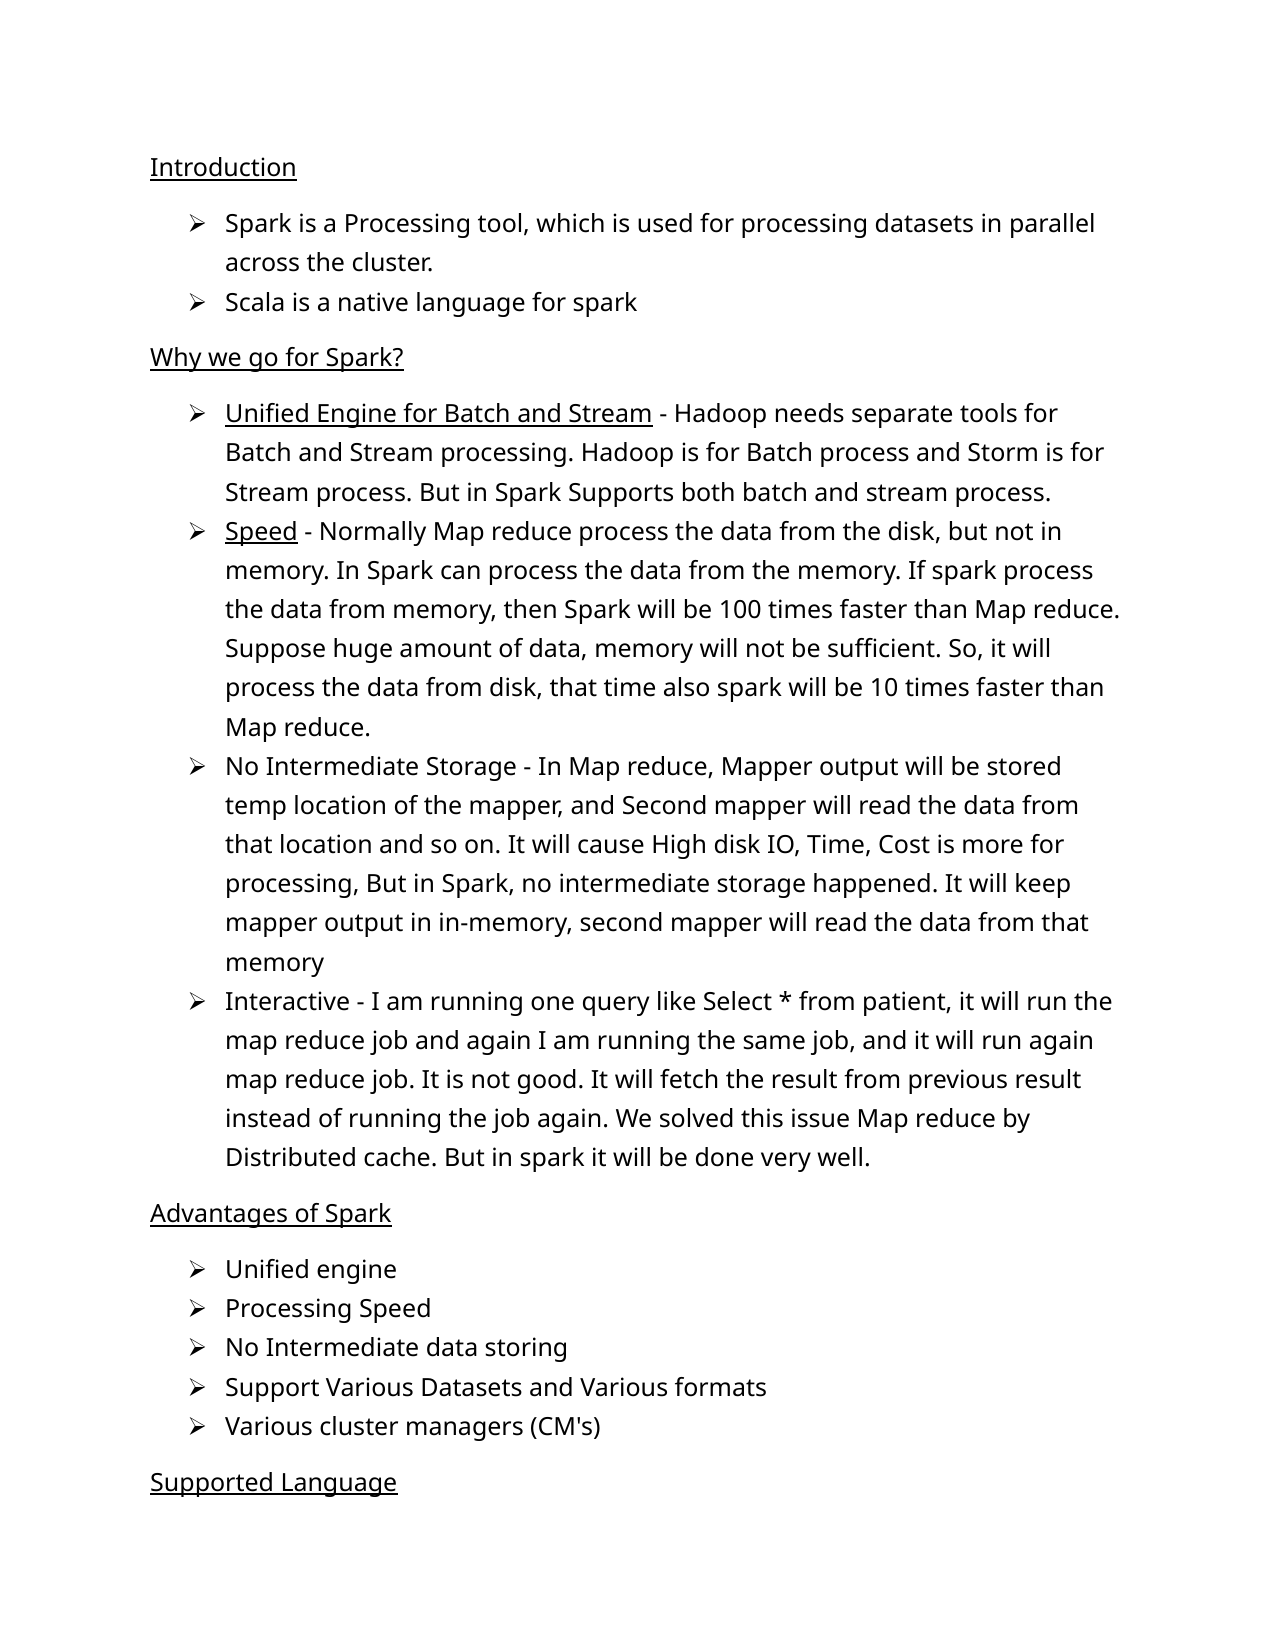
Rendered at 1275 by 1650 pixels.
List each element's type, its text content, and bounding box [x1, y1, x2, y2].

text Why we go for Spark? [150, 340, 1125, 374]
list Scala is a native language for spark [187, 284, 1125, 318]
list Speed - Normally Map reduce process the data from the disk, but not in memory. In Spark can process the data from the memory. If spark process the data from memory, then Spark will be 100 times faster than Map reduce. Suppose huge amount of data, memory will not be sufficient. So, it will process the data from disk, that time also spark will be 10 times faster than Map reduce. [187, 513, 1125, 743]
list Unified Engine for Batch and Stream - Hadoop needs separate tools for Batch and Stream processing. Hadoop is for Batch process and Storm is for Stream process. But in Spark Supports both batch and stream process. [187, 396, 1125, 508]
list No Intermediate data storing [187, 1330, 1125, 1364]
list Interactive - I am running one query like Select * from patient, it will run the map reduce job and again I am running the same job, and it will run again map reduce job. It is not good. It will fetch the result from previous result instead of running the job again. We solved this issue Map reduce by Distributed cache. But in spark it will be done very well. [187, 983, 1125, 1174]
text Introduction [150, 150, 1125, 184]
list Support Various Datasets and Various formats [187, 1369, 1125, 1403]
list Unified engine [187, 1252, 1125, 1286]
text Supported Language [150, 1464, 1125, 1498]
list No Intermediate Storage - In Map reduce, Mapper output will be stored temp location of the mapper, and Second mapper will read the data from that location and so on. It will cause High disk IO, Time, Cost is more for processing, But in Spark, no intermediate storage happened. It will keep mapper output in in-memory, second mapper will read the data from that memory [187, 748, 1125, 978]
list Various cluster managers (CM's) [187, 1408, 1125, 1442]
text Advantages of Spark [150, 1196, 1125, 1230]
list Spark is a Processing tool, which is used for processing datasets in parallel across the cluster. [187, 206, 1125, 279]
list Processing Speed [187, 1291, 1125, 1325]
